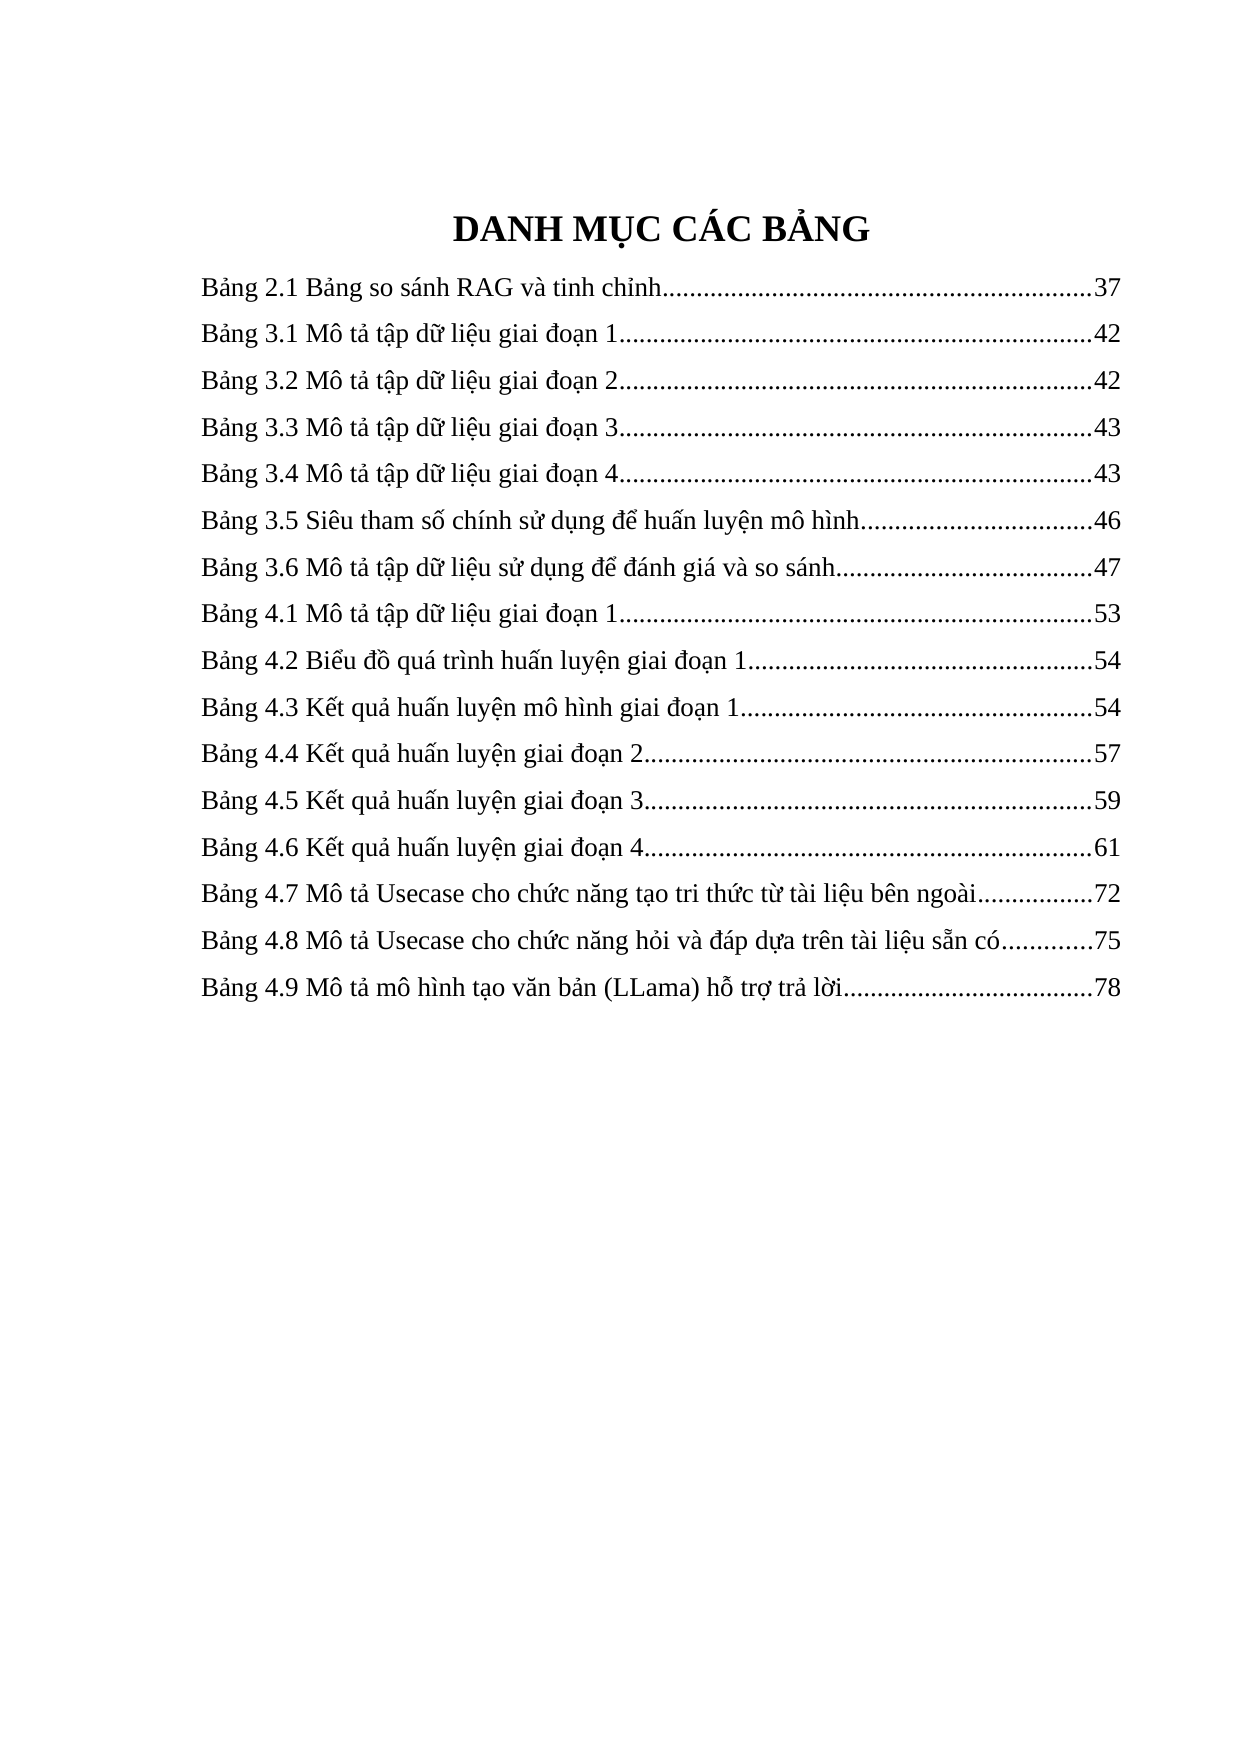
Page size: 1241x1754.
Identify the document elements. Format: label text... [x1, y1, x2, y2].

text Bảng 4.1 Mô tả tập dữ liệu giai đoạn 1 53 [201, 597, 1122, 629]
text Bảng 2.1 Bảng so sánh RAG và tinh chỉnh 37 [201, 271, 1122, 302]
text Bảng 3.1 Mô tả tập dữ liệu giai đoạn 1 42 [201, 317, 1122, 349]
text Bảng 4.8 Mô tả Usecase cho chức năng hỏi và đáp dựa trên tài liệu sẵn có 75 [201, 924, 1122, 955]
text Bảng 4.9 Mô tả mô hình tạo văn bản (LLama) hỗ trợ trả lời 78 [201, 971, 1122, 1002]
text Bảng 4.5 Kết quả huấn luyện giai đoạn 3 59 [201, 784, 1122, 815]
text Bảng 3.4 Mô tả tập dữ liệu giai đoạn 4 43 [201, 457, 1122, 489]
text DANH MỤC CÁC BẢNG [201, 206, 1122, 249]
text Bảng 3.2 Mô tả tập dữ liệu giai đoạn 2 42 [201, 364, 1122, 395]
text Bảng 4.2 Biểu đồ quá trình huấn luyện giai đoạn 1 54 [201, 644, 1122, 675]
text Bảng 4.4 Kết quả huấn luyện giai đoạn 2 57 [201, 737, 1122, 769]
text Bảng 4.6 Kết quả huấn luyện giai đoạn 4 61 [201, 831, 1122, 862]
text Bảng 3.6 Mô tả tập dữ liệu sử dụng để đánh giá và so sánh 47 [201, 551, 1122, 582]
text Bảng 4.7 Mô tả Usecase cho chức năng tạo tri thức từ tài liệu bên ngoài 72 [201, 877, 1122, 909]
text Bảng 3.5 Siêu tham số chính sử dụng để huấn luyện mô hình 46 [201, 504, 1122, 535]
text Bảng 3.3 Mô tả tập dữ liệu giai đoạn 3 43 [201, 411, 1122, 442]
text Bảng 4.3 Kết quả huấn luyện mô hình giai đoạn 1 54 [201, 691, 1122, 722]
